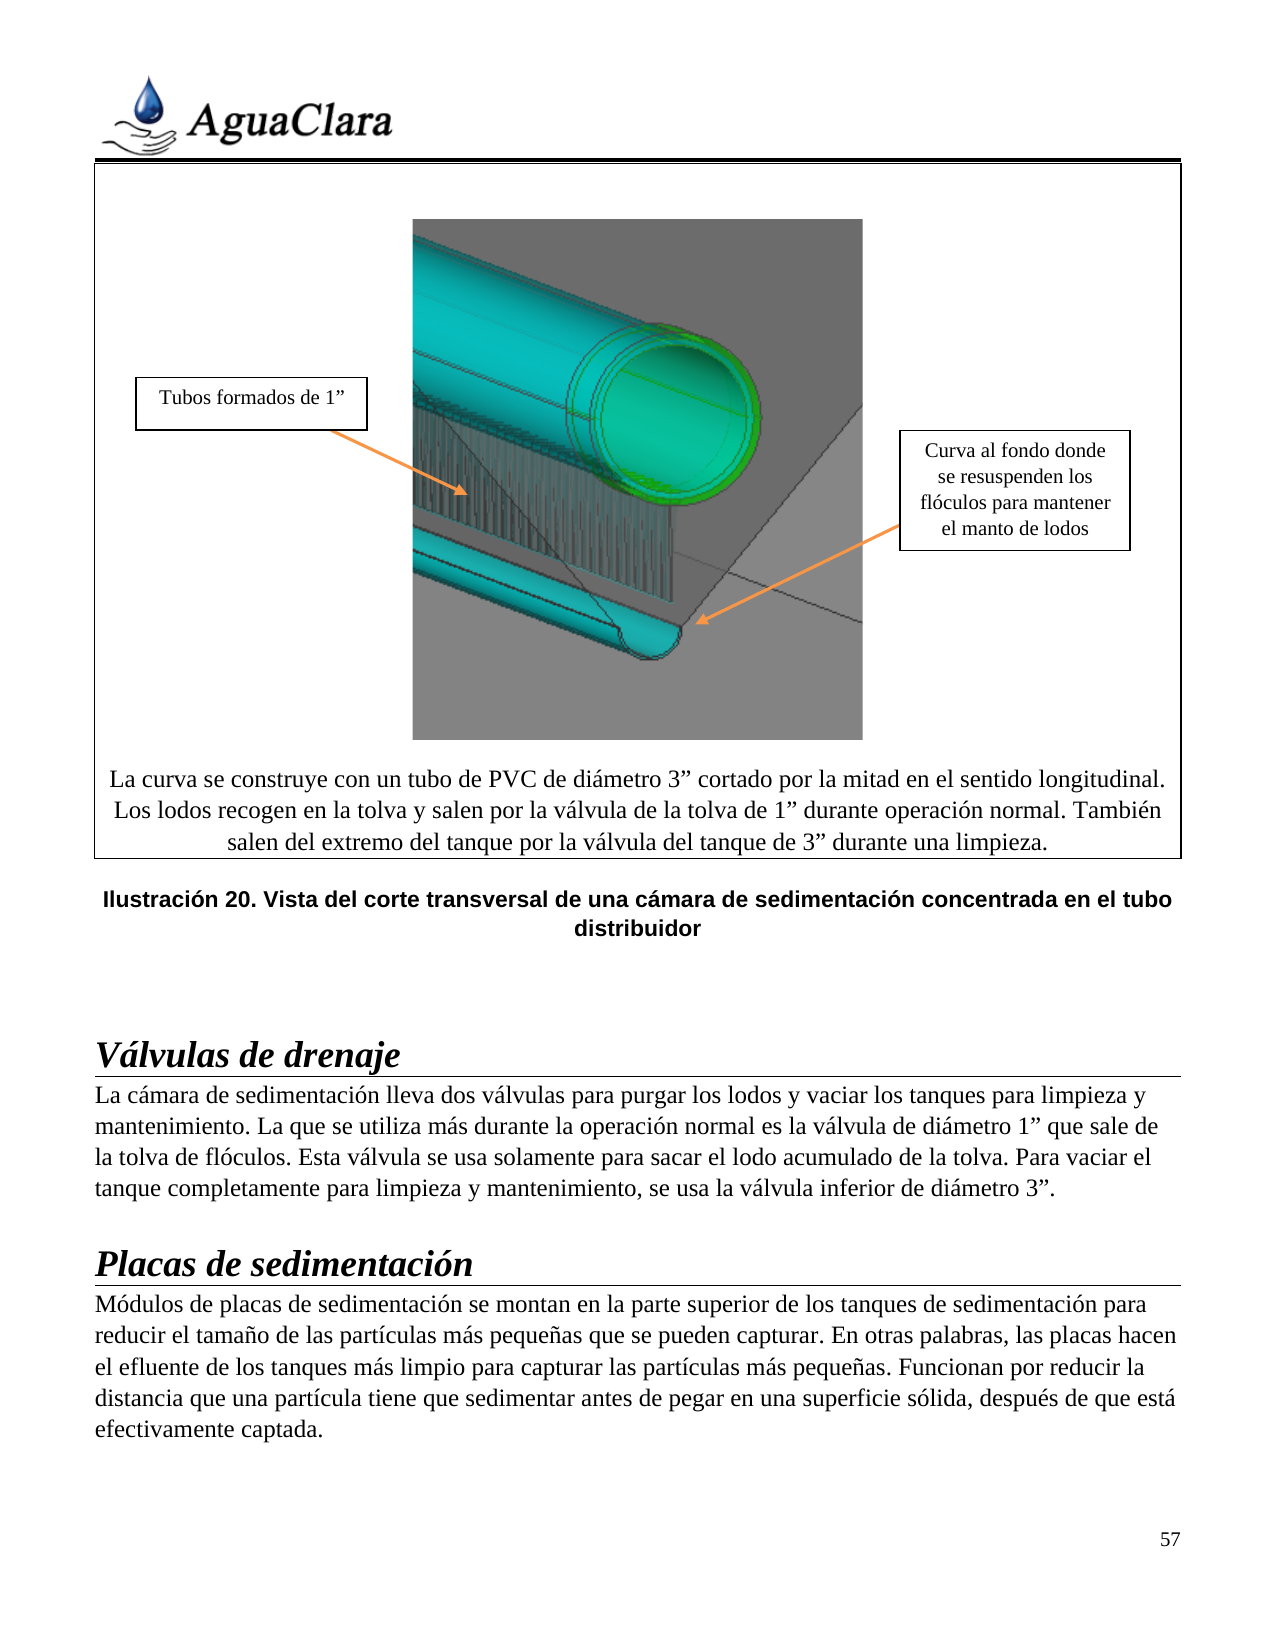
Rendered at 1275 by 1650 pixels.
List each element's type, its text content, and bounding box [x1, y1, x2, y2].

text Módulos de placas de sedimentación se montan en la parte superior de los tanques de sedimentación para reducir el tamaño de las partículas más pequeñas que se pueden capturar. En otras palabras, las placas hacen el efluente de los tanques más limpio para capturar las partículas más pequeñas. Funcionan por reducir la distancia que una partícula tiene que sedimentar antes de pegar en una superficie sólida, después de que está efectivamente captada. [94, 1289, 1181, 1442]
text Ilustración 20. Vista del corte transversal de una cámara de sedimentación concentrada en el tubo distribuidor [94, 886, 1181, 941]
picture [412, 219, 863, 740]
subtitle Válvulas de drenaje [94, 1033, 1181, 1077]
picture [94, 75, 412, 158]
subtitle Placas de sedimentación [94, 1242, 1181, 1286]
text La curva se construye con un tubo de PVC de diámetro 3” cortado por la mitad en el sentido longitudinal. Los lodos recogen en la tolva y salen por la válvula de la tolva de 1” durante operación normal. También salen del extremo del tanque por la válvula del tanque de 3” durante una limpieza. [95, 764, 1180, 858]
text La cámara de sedimentación lleva dos válvulas para purgar los lodos y vaciar los tanques para limpieza y mantenimiento. La que se utiliza más durante la operación normal es la válvula de diámetro 1” que sale de la tolva de flóculos. Esta válvula se usa solamente para sacar el lodo acumulado de la tolva. Para vaciar el tanque completamente para limpieza y mantenimiento, se usa la válvula inferior de diámetro 3”. [94, 1080, 1181, 1202]
